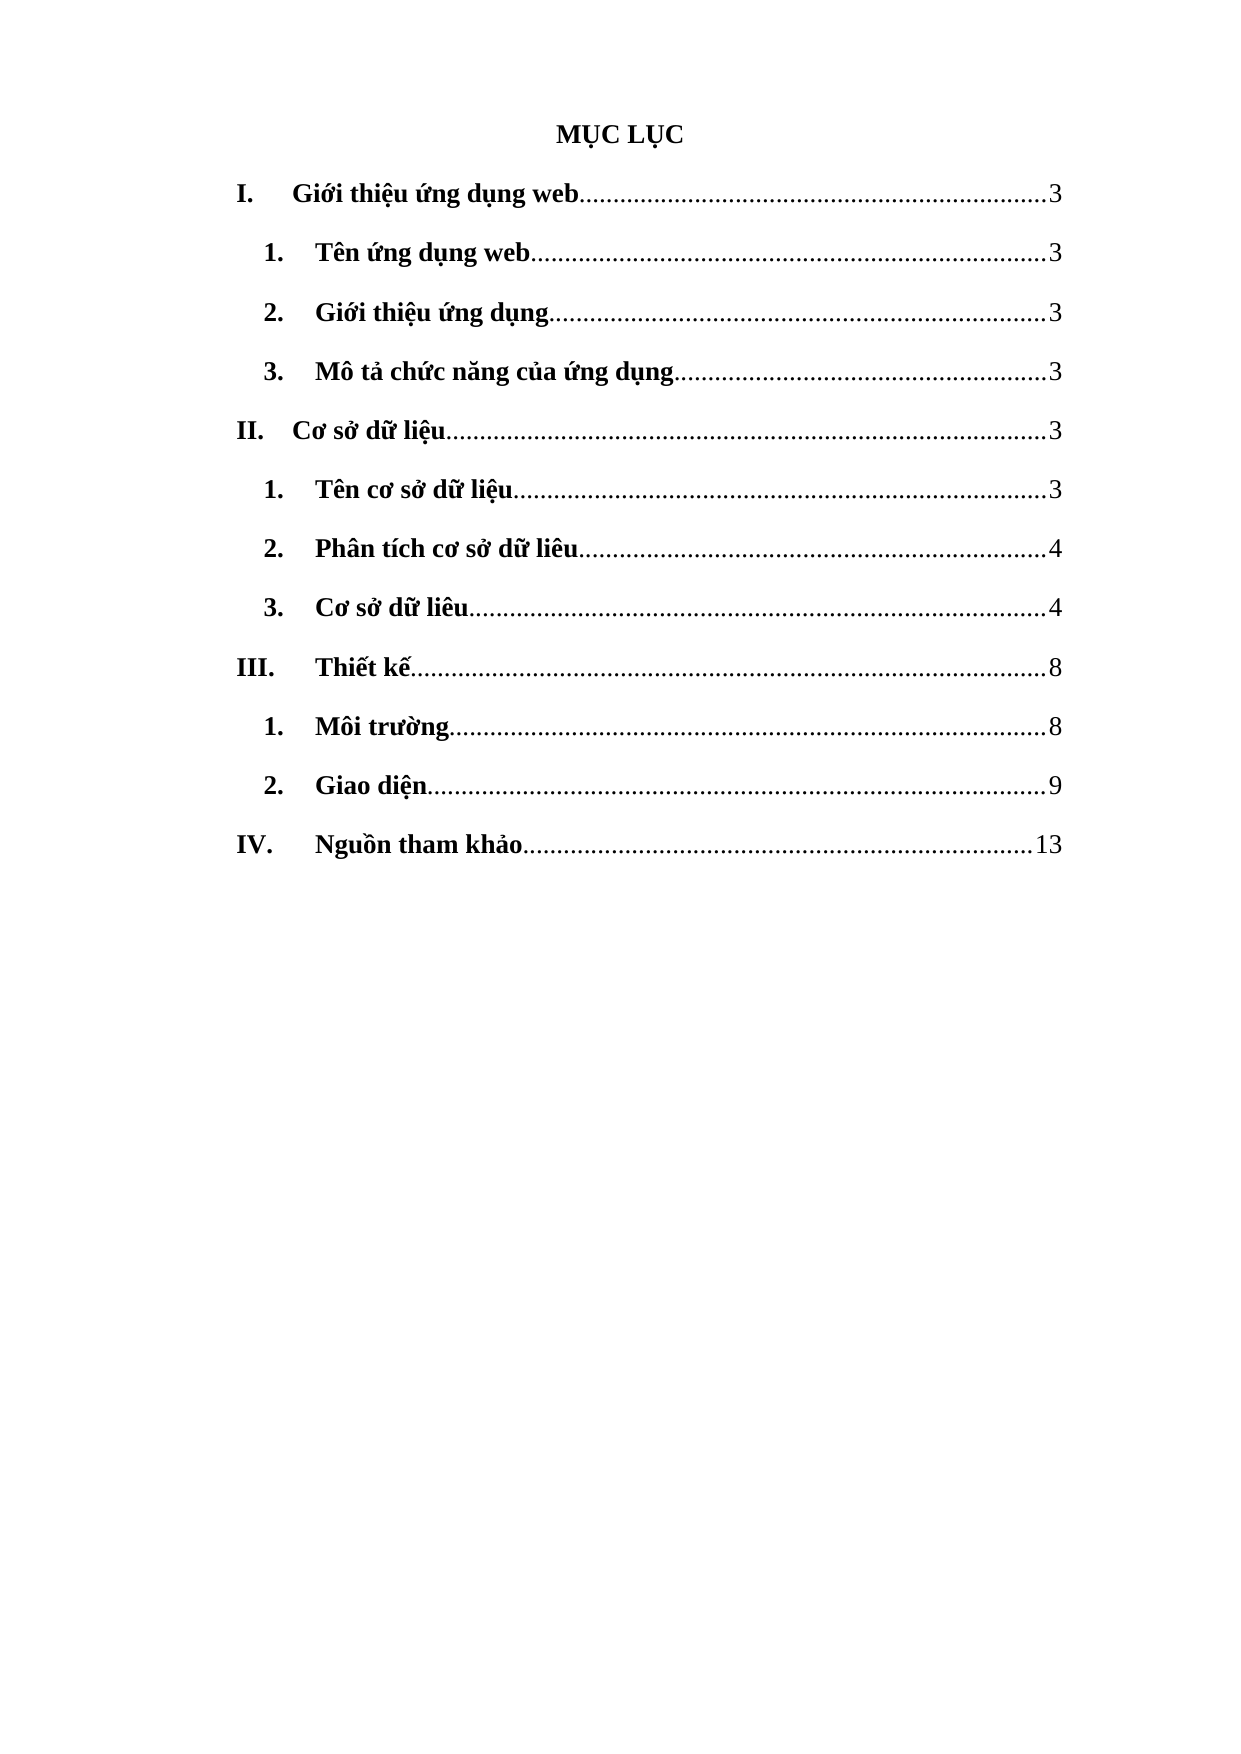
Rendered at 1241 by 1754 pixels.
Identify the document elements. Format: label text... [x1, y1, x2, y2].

text 1. Tên ứng dụng web 3 [204, 236, 1063, 268]
text III. Thiết kế 8 [177, 651, 1063, 682]
text 2. Giao diện 9 [204, 769, 1063, 800]
text 1. Môi trường 8 [204, 710, 1063, 741]
text IV. Nguồn tham khảo 13 [177, 828, 1063, 859]
text MỤC LỤC [177, 118, 1063, 149]
text 2. Phân tích cơ sở dữ liêu 4 [204, 532, 1063, 563]
text 1. Tên cơ sở dữ liệu 3 [204, 473, 1063, 504]
text 2. Giới thiệu ứng dụng 3 [204, 296, 1063, 327]
text I. Giới thiệu ứng dụng web 3 [177, 177, 1063, 208]
text II. Cơ sở dữ liệu 3 [177, 414, 1063, 445]
text 3. Mô tả chức năng của ứng dụng 3 [204, 355, 1063, 386]
text 3. Cơ sở dữ liêu 4 [204, 591, 1063, 623]
